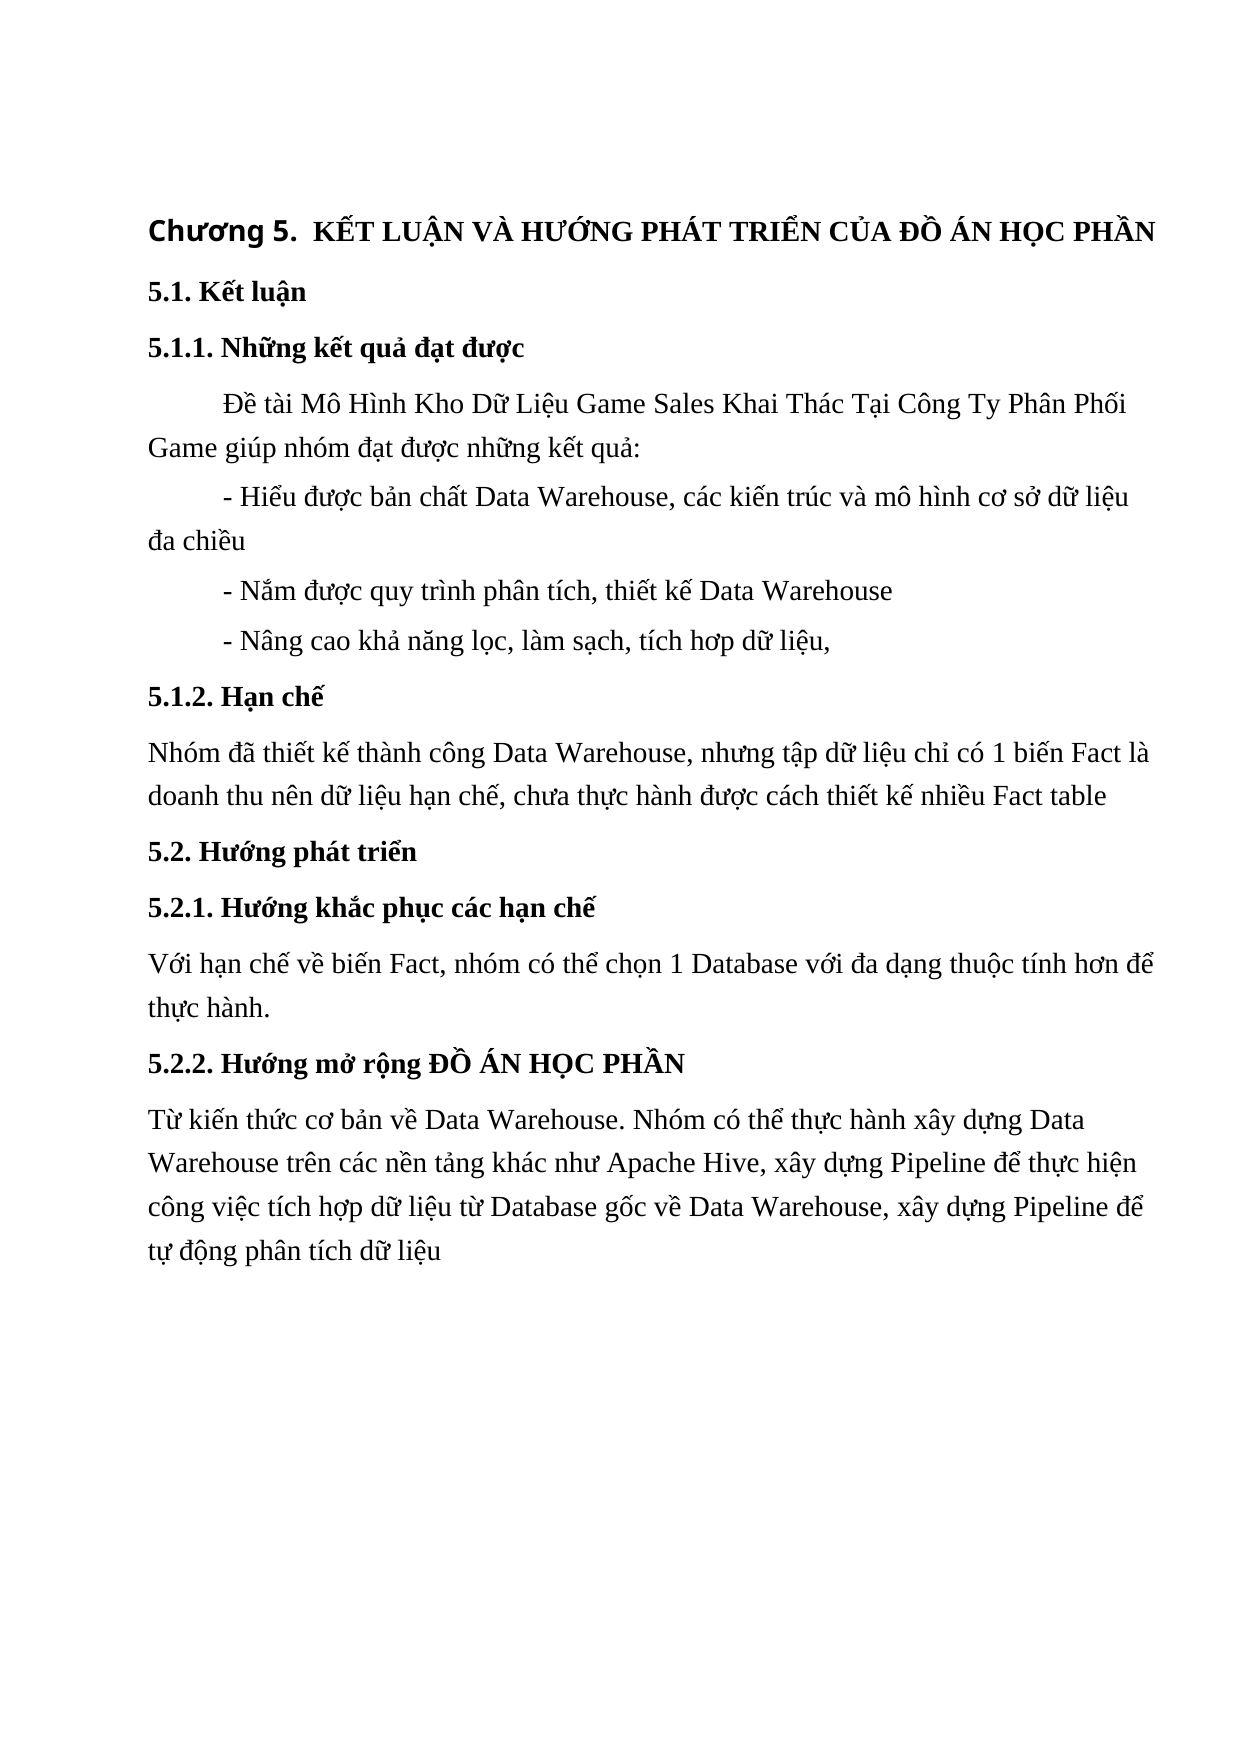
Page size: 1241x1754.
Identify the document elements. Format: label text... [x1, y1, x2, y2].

text Hướng mở rộng ĐỒ ÁN HỌC PHẦN [148, 1046, 1162, 1079]
text Với hạn chế về biến Fact, nhóm có thể chọn 1 Database với đa dạng thuộc tính hơn để thực hành. [148, 946, 1162, 1023]
text Đề tài Mô Hình Kho Dữ Liệu Game Sales Khai Thác Tại Công Ty Phân Phối Game giúp nhóm đạt được những kết quả: [148, 386, 1162, 463]
text - Nâng cao khả năng lọc, làm sạch, tích hơp dữ liệu, [148, 623, 1162, 656]
text Hạn chế [148, 679, 1162, 712]
text Kết luận [148, 274, 1162, 308]
text Nhóm đã thiết kế thành công Data Warehouse, nhưng tập dữ liệu chỉ có 1 biến Fact là doanh thu nên dữ liệu hạn chế, chưa thực hành được cách thiết kế nhiều Fact table [148, 735, 1162, 812]
text Hướng khắc phục các hạn chế [148, 890, 1162, 924]
text Hướng phát triển [148, 834, 1162, 868]
text KẾT LUẬN VÀ HƯỚNG PHÁT TRIỂN CỦA ĐỒ ÁN HỌC PHẦN [148, 210, 1162, 250]
text - Hiểu được bản chất Data Warehouse, các kiến trúc và mô hình cơ sở dữ liệu đa chiều [148, 479, 1162, 557]
text - Nắm được quy trình phân tích, thiết kế Data Warehouse [148, 573, 1162, 606]
text Từ kiến thức cơ bản về Data Warehouse. Nhóm có thể thực hành xây dựng Data Warehouse trên các nền tảng khác như Apache Hive, xây dựng Pipeline để thực hiện công việc tích hợp dữ liệu từ Database gốc về Data Warehouse, xây dựng Pipeline để tự động phân tích dữ liệu [148, 1102, 1162, 1266]
text Những kết quả đạt được [148, 330, 1162, 364]
